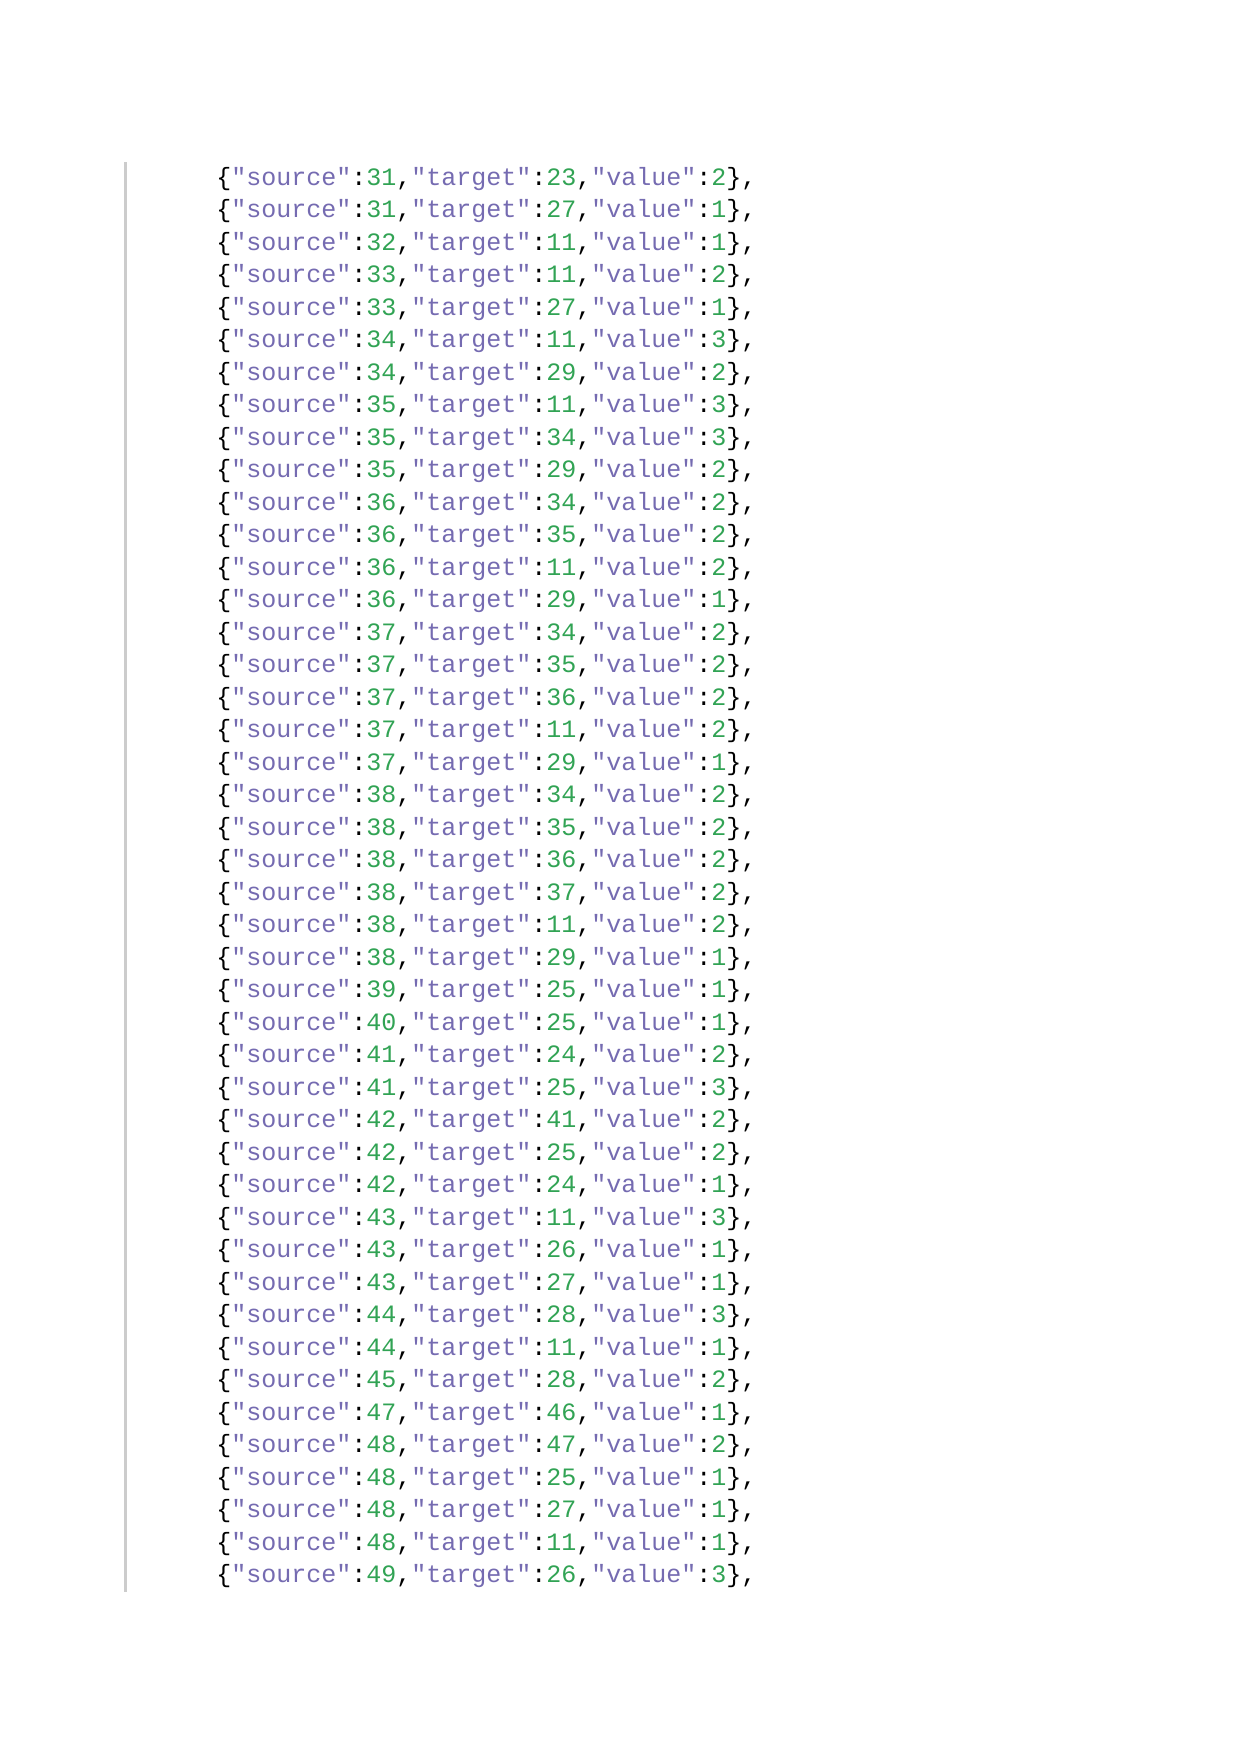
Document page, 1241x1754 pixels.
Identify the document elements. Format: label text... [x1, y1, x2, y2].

text {"source":35,"target":34,"value":3}, [127, 422, 1053, 454]
text {"source":42,"target":25,"value":2}, [127, 1137, 1053, 1169]
text {"source":39,"target":25,"value":1}, [127, 974, 1053, 1007]
text {"source":37,"target":11,"value":2}, [127, 714, 1053, 747]
text {"source":48,"target":47,"value":2}, [127, 1429, 1053, 1462]
text {"source":31,"target":27,"value":1}, [127, 194, 1053, 227]
text {"source":33,"target":11,"value":2}, [127, 259, 1053, 292]
text {"source":48,"target":11,"value":1}, [127, 1527, 1053, 1559]
text {"source":42,"target":41,"value":2}, [127, 1104, 1053, 1137]
text {"source":37,"target":35,"value":2}, [127, 649, 1053, 682]
text {"source":43,"target":26,"value":1}, [127, 1234, 1053, 1267]
text {"source":33,"target":27,"value":1}, [127, 292, 1053, 324]
text {"source":32,"target":11,"value":1}, [127, 227, 1053, 259]
text {"source":34,"target":11,"value":3}, [127, 324, 1053, 357]
text {"source":36,"target":34,"value":2}, [127, 487, 1053, 519]
text {"source":31,"target":23,"value":2}, [127, 162, 1053, 194]
text {"source":41,"target":24,"value":2}, [127, 1039, 1053, 1072]
text {"source":45,"target":28,"value":2}, [127, 1364, 1053, 1397]
text {"source":42,"target":24,"value":1}, [127, 1169, 1053, 1202]
text {"source":40,"target":25,"value":1}, [127, 1007, 1053, 1039]
text {"source":37,"target":34,"value":2}, [127, 617, 1053, 649]
text {"source":44,"target":11,"value":1}, [127, 1332, 1053, 1364]
text {"source":43,"target":27,"value":1}, [127, 1267, 1053, 1299]
text {"source":48,"target":25,"value":1}, [127, 1462, 1053, 1494]
text {"source":38,"target":11,"value":2}, [127, 909, 1053, 942]
text {"source":34,"target":29,"value":2}, [127, 357, 1053, 389]
text {"source":36,"target":29,"value":1}, [127, 584, 1053, 617]
text {"source":41,"target":25,"value":3}, [127, 1072, 1053, 1104]
text {"source":35,"target":29,"value":2}, [127, 454, 1053, 487]
text {"source":43,"target":11,"value":3}, [127, 1202, 1053, 1234]
text {"source":35,"target":11,"value":3}, [127, 389, 1053, 422]
text {"source":38,"target":37,"value":2}, [127, 877, 1053, 909]
text {"source":38,"target":29,"value":1}, [127, 942, 1053, 974]
text {"source":38,"target":35,"value":2}, [127, 812, 1053, 844]
text {"source":38,"target":34,"value":2}, [127, 779, 1053, 812]
text {"source":37,"target":36,"value":2}, [127, 682, 1053, 714]
text {"source":38,"target":36,"value":2}, [127, 844, 1053, 877]
text {"source":37,"target":29,"value":1}, [127, 747, 1053, 779]
text {"source":49,"target":26,"value":3}, [127, 1559, 1053, 1592]
text {"source":47,"target":46,"value":1}, [127, 1397, 1053, 1429]
text {"source":36,"target":11,"value":2}, [127, 552, 1053, 584]
text {"source":36,"target":35,"value":2}, [127, 519, 1053, 552]
text {"source":44,"target":28,"value":3}, [127, 1299, 1053, 1332]
text {"source":48,"target":27,"value":1}, [127, 1494, 1053, 1527]
